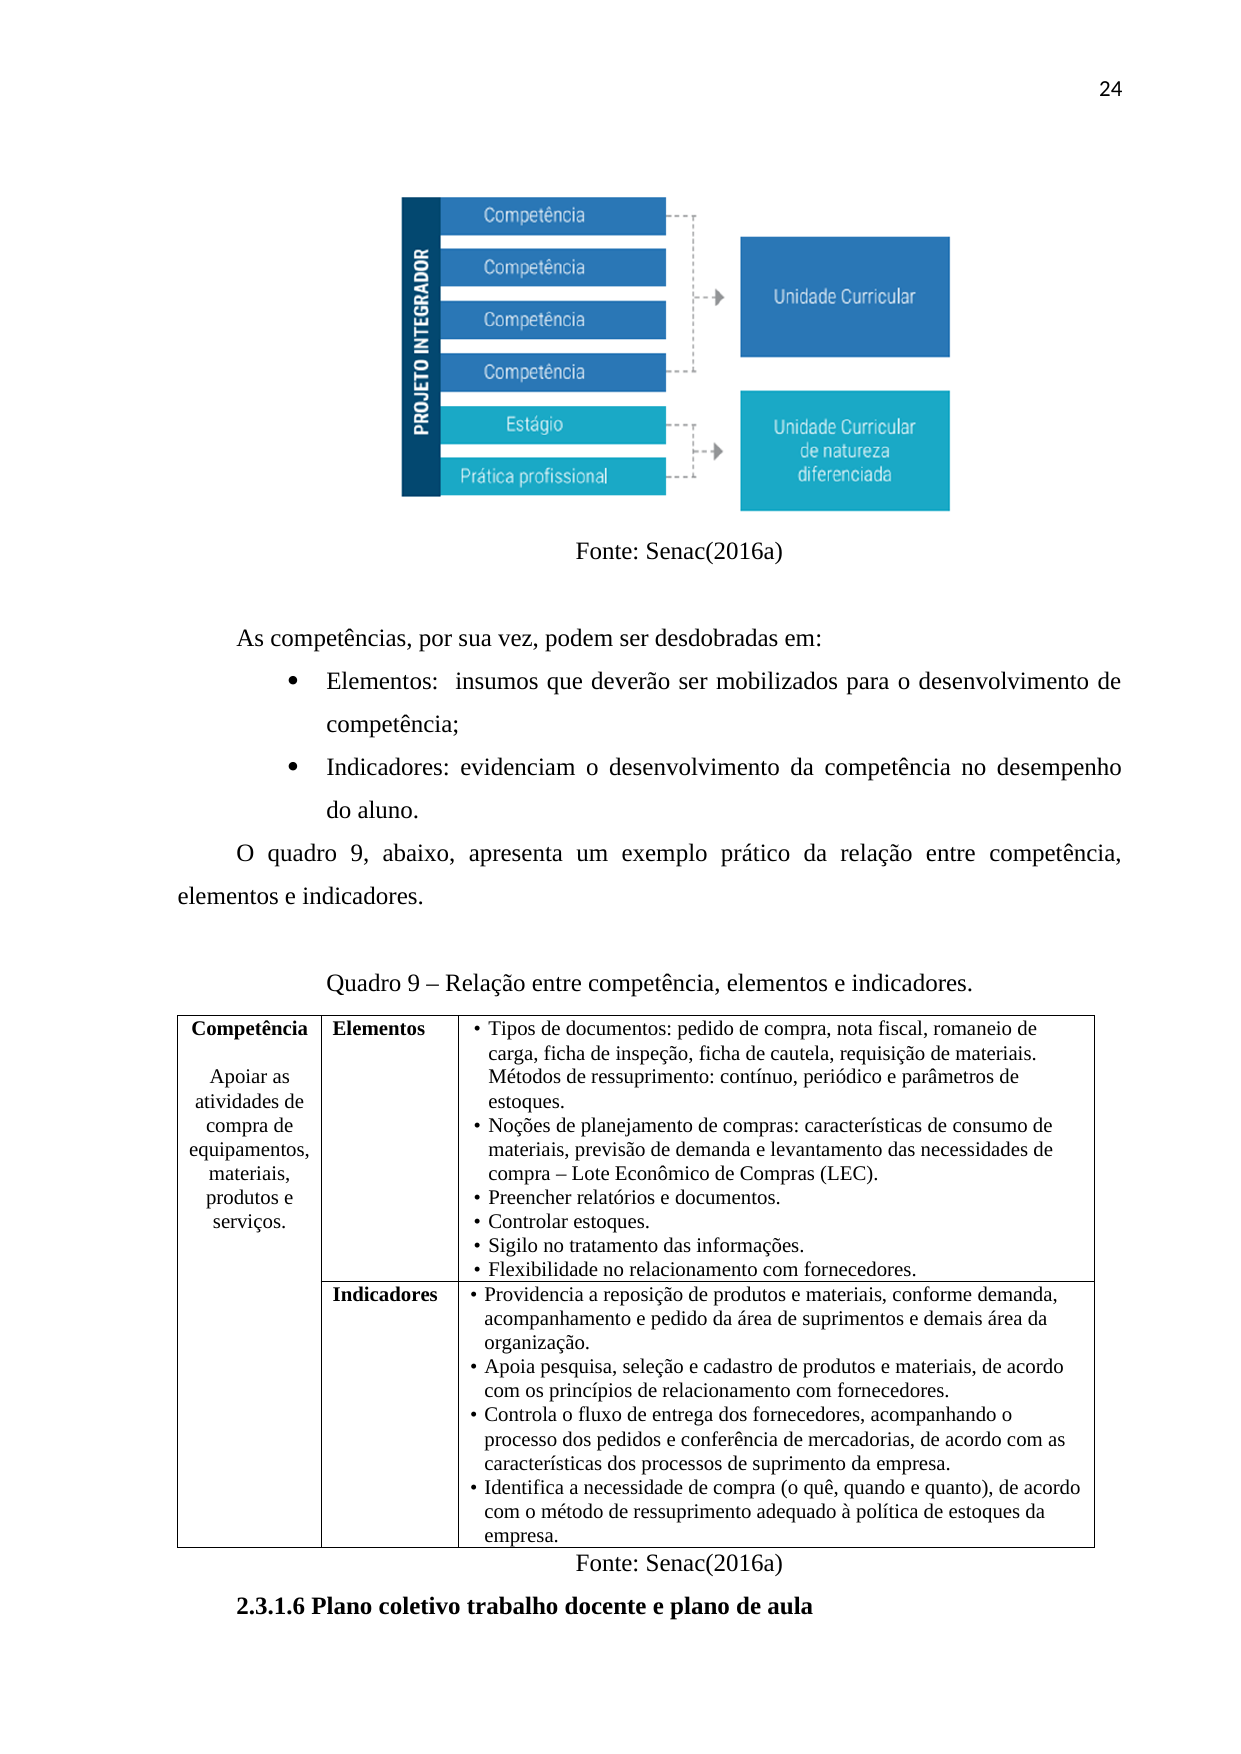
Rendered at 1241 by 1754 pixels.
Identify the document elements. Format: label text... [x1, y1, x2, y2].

text Quadro 9 – Relação entre competência, elementos e indicadores. [177, 968, 1122, 996]
table_header Tipos de documentos: pedido de compra, nota fiscal, romaneio de carga, ficha de inspeção, ficha de cautela, requisição de materiais. Métodos de ressuprimento: contínuo, periódico e parâmetros de estoques. Noções de planejamento de compras: características de consumo de materiais, previsão de demanda e levantamento das necessidades de compra – Lote Econômico de Compras (LEC). Preencher relatórios e documentos. Controlar estoques. Sigilo no tratamento das informações. Flexibilidade no relacionamento com fornecedores. [459, 1016, 1094, 1281]
table_cell Providencia a reposição de produtos e materiais, conforme demanda, acompanhamento e pedido da área de suprimentos e demais área da organização. Apoia pesquisa, seleção e cadastro de produtos e materiais, de acordo com os princípios de relacionamento com fornecedores. Controla o fluxo de entrega dos fornecedores, acompanhando o processo dos pedidos e conferência de mercadorias, de acordo com as características dos processos de suprimento da empresa. Identifica a necessidade de compra (o quê, quando e quanto), de acordo com o método de ressuprimento adequado à política de estoques da empresa. [459, 1282, 1094, 1547]
text As competências, por sua vez, podem ser desdobradas em: [177, 623, 1122, 651]
table_header Elementos [322, 1016, 458, 1281]
table_header Competência Apoiar as atividades de compra de equipamentos, materiais, produtos e serviços. [178, 1016, 321, 1547]
text 2.3.1.6 Plano coletivo trabalho docente e plano de aula [177, 1591, 1122, 1620]
text Fonte: Senac(2016a) [177, 1548, 1122, 1577]
picture [367, 177, 991, 522]
table_cell Indicadores [322, 1282, 458, 1547]
list Elementos: insumos que deverão ser mobilizados para o desenvolvimento de competência; [288, 666, 1122, 738]
list Indicadores: evidenciam o desenvolvimento da competência no desempenho do aluno. [288, 752, 1122, 824]
text O quadro 9, abaixo, apresenta um exemplo prático da relação entre competência, elementos e indicadores. [177, 838, 1122, 910]
text Fonte: Senac(2016a) [177, 536, 1122, 565]
